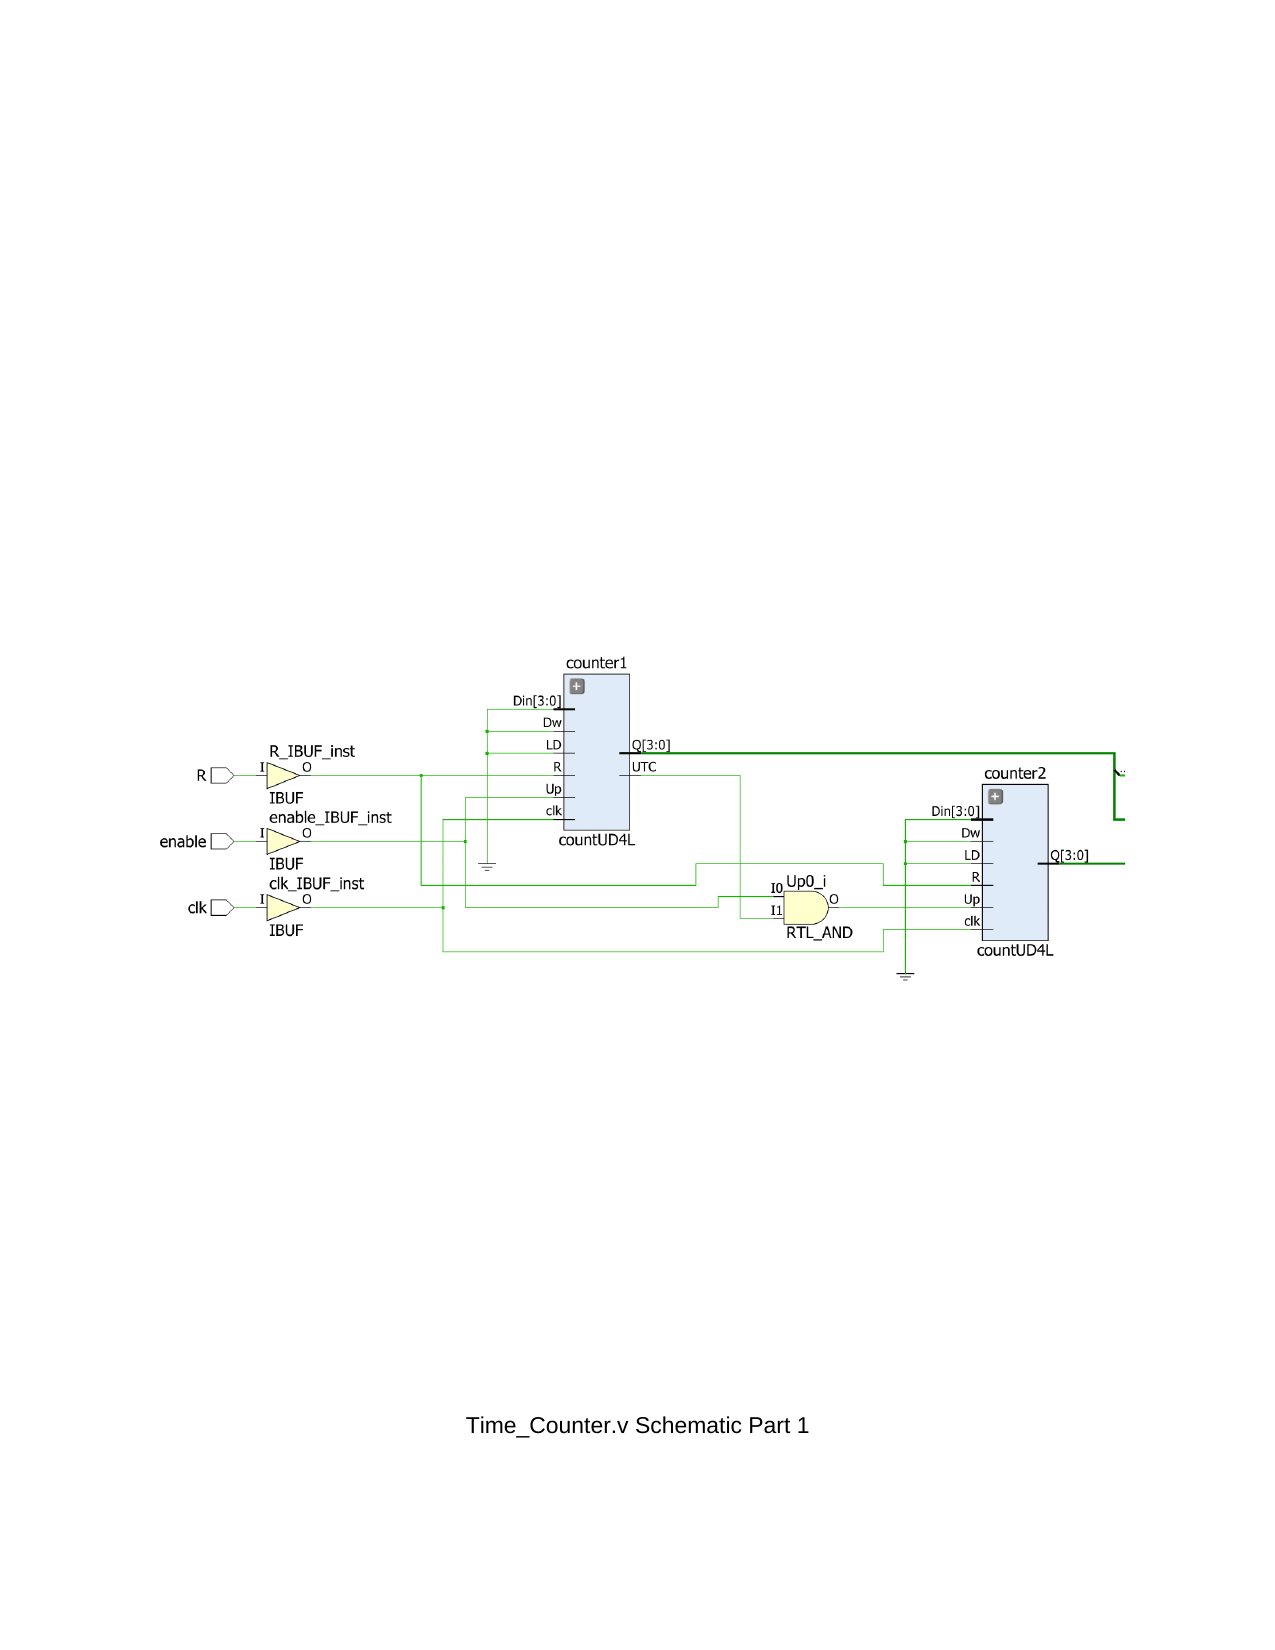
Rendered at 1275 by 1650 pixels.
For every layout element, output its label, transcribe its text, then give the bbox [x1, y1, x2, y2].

picture [150, 150, 1125, 1413]
text Time_Counter.v Schematic Part 1 [150, 1413, 1125, 1439]
